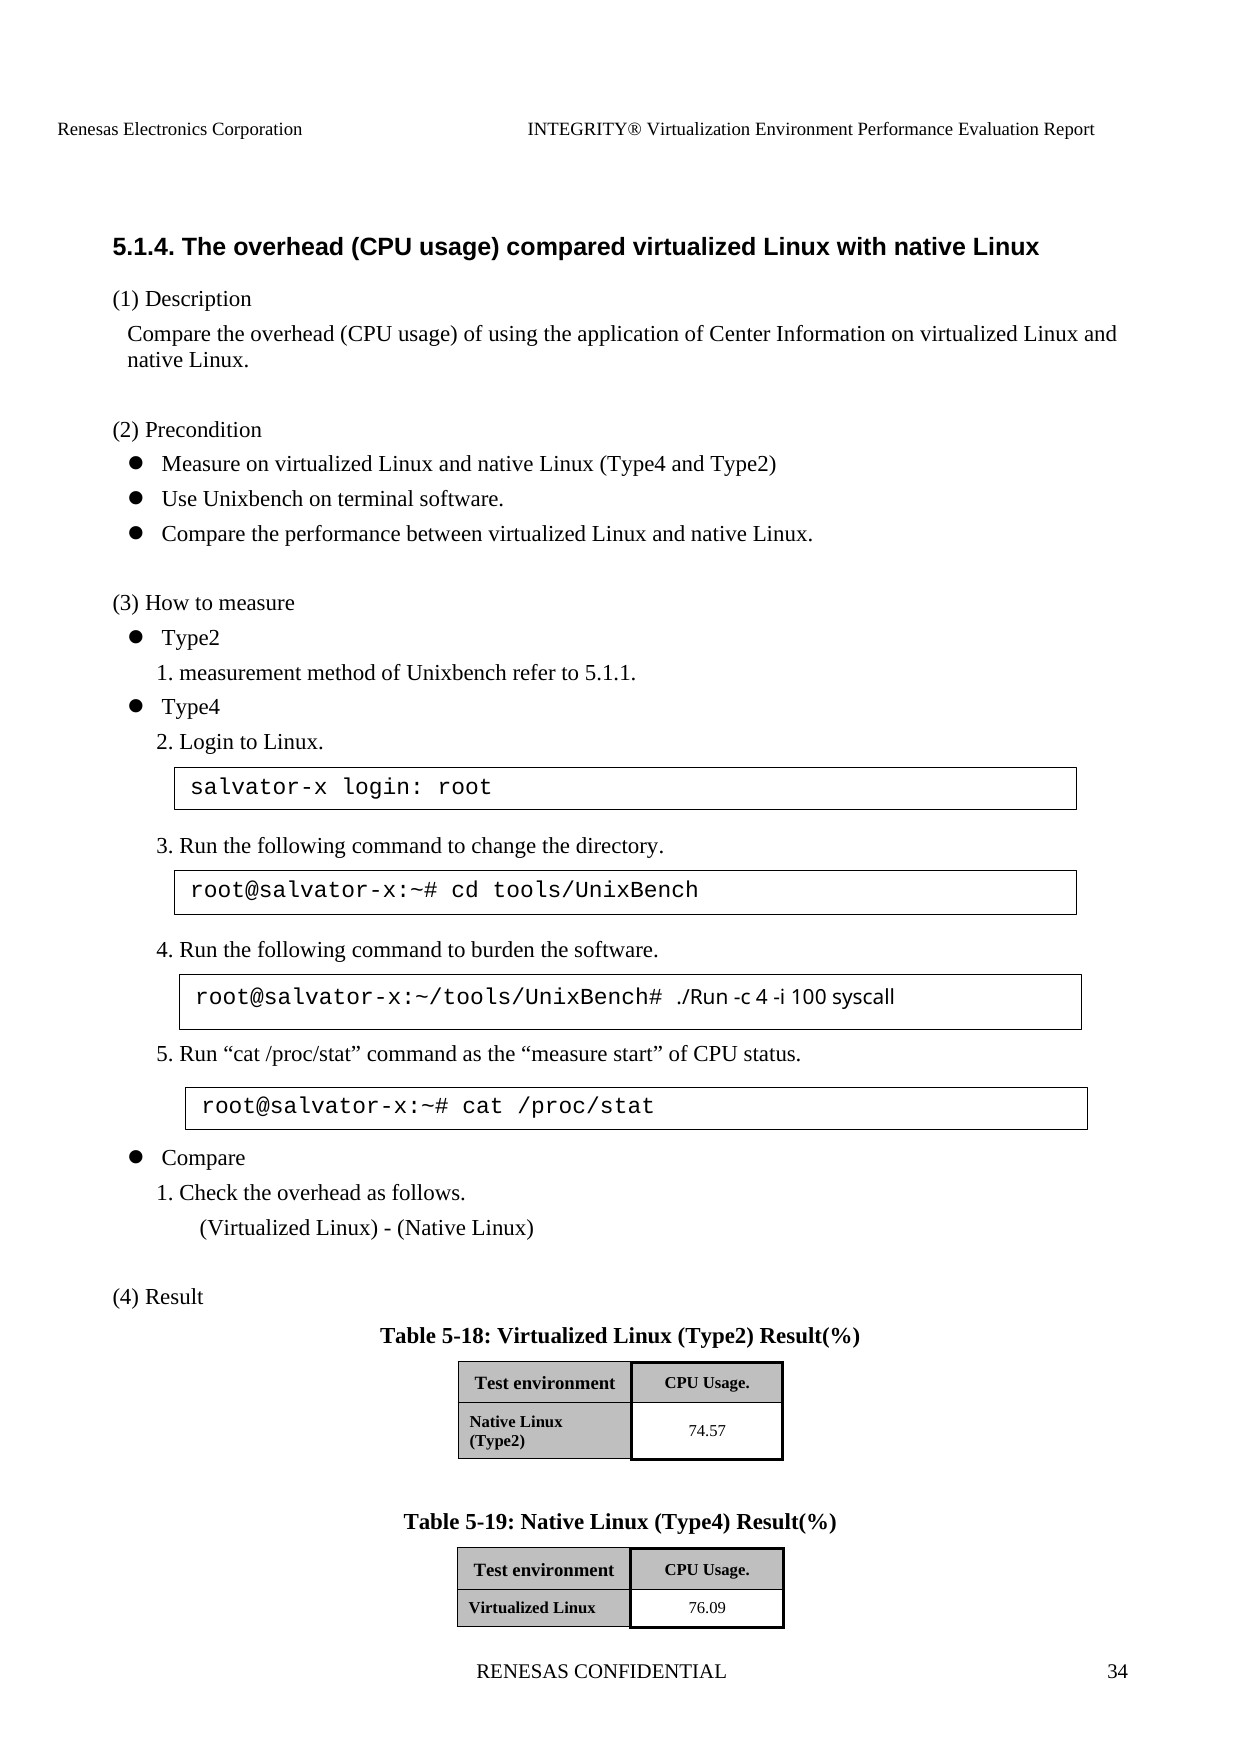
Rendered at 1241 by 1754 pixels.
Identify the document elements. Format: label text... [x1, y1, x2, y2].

table_cell Native Linux (Type2) [459, 1403, 630, 1458]
list Description [112, 285, 1128, 312]
list Result [112, 1283, 1128, 1309]
list Measure on virtualized Linux and native Linux (Type4 and Type2) [127, 451, 1128, 477]
list Type4 [127, 693, 1128, 720]
list Type2 [127, 624, 1128, 650]
list Precondition [112, 416, 1128, 442]
list Run the following command to change the directory. [156, 832, 1128, 858]
subtitle The overhead (CPU usage) compared virtualized Linux with native Linux [112, 232, 1128, 260]
table_header CPU Usage. [633, 1364, 781, 1402]
table_header CPU Usage. [632, 1550, 782, 1589]
text Compare the overhead (CPU usage) of using the application of Center Information on virtualized Linux and native Linux. [127, 320, 1128, 373]
list measurement method of Unixbench refer to 5.1.1. [156, 659, 1128, 685]
list Run “cat /proc/stat” command as the “measure start” of CPU status. [156, 1040, 1128, 1067]
list Use Unixbench on terminal software. [127, 485, 1128, 512]
table_cell 76.09 [632, 1590, 782, 1626]
list Compare the performance between virtualized Linux and native Linux. [127, 520, 1128, 546]
table_header Test environment [459, 1362, 630, 1402]
list Run the following command to burden the software. [156, 936, 1128, 962]
list How to measure [112, 589, 1128, 616]
text (Virtualized Linux) - (Native Linux) [194, 1214, 1128, 1240]
table_header Test environment [458, 1548, 629, 1589]
list Login to Linux. [156, 728, 1128, 754]
list Compare [127, 1144, 1128, 1171]
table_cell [458, 1590, 629, 1626]
table_cell 74.57 [633, 1403, 781, 1458]
list Check the overhead as follows. [156, 1179, 1128, 1205]
